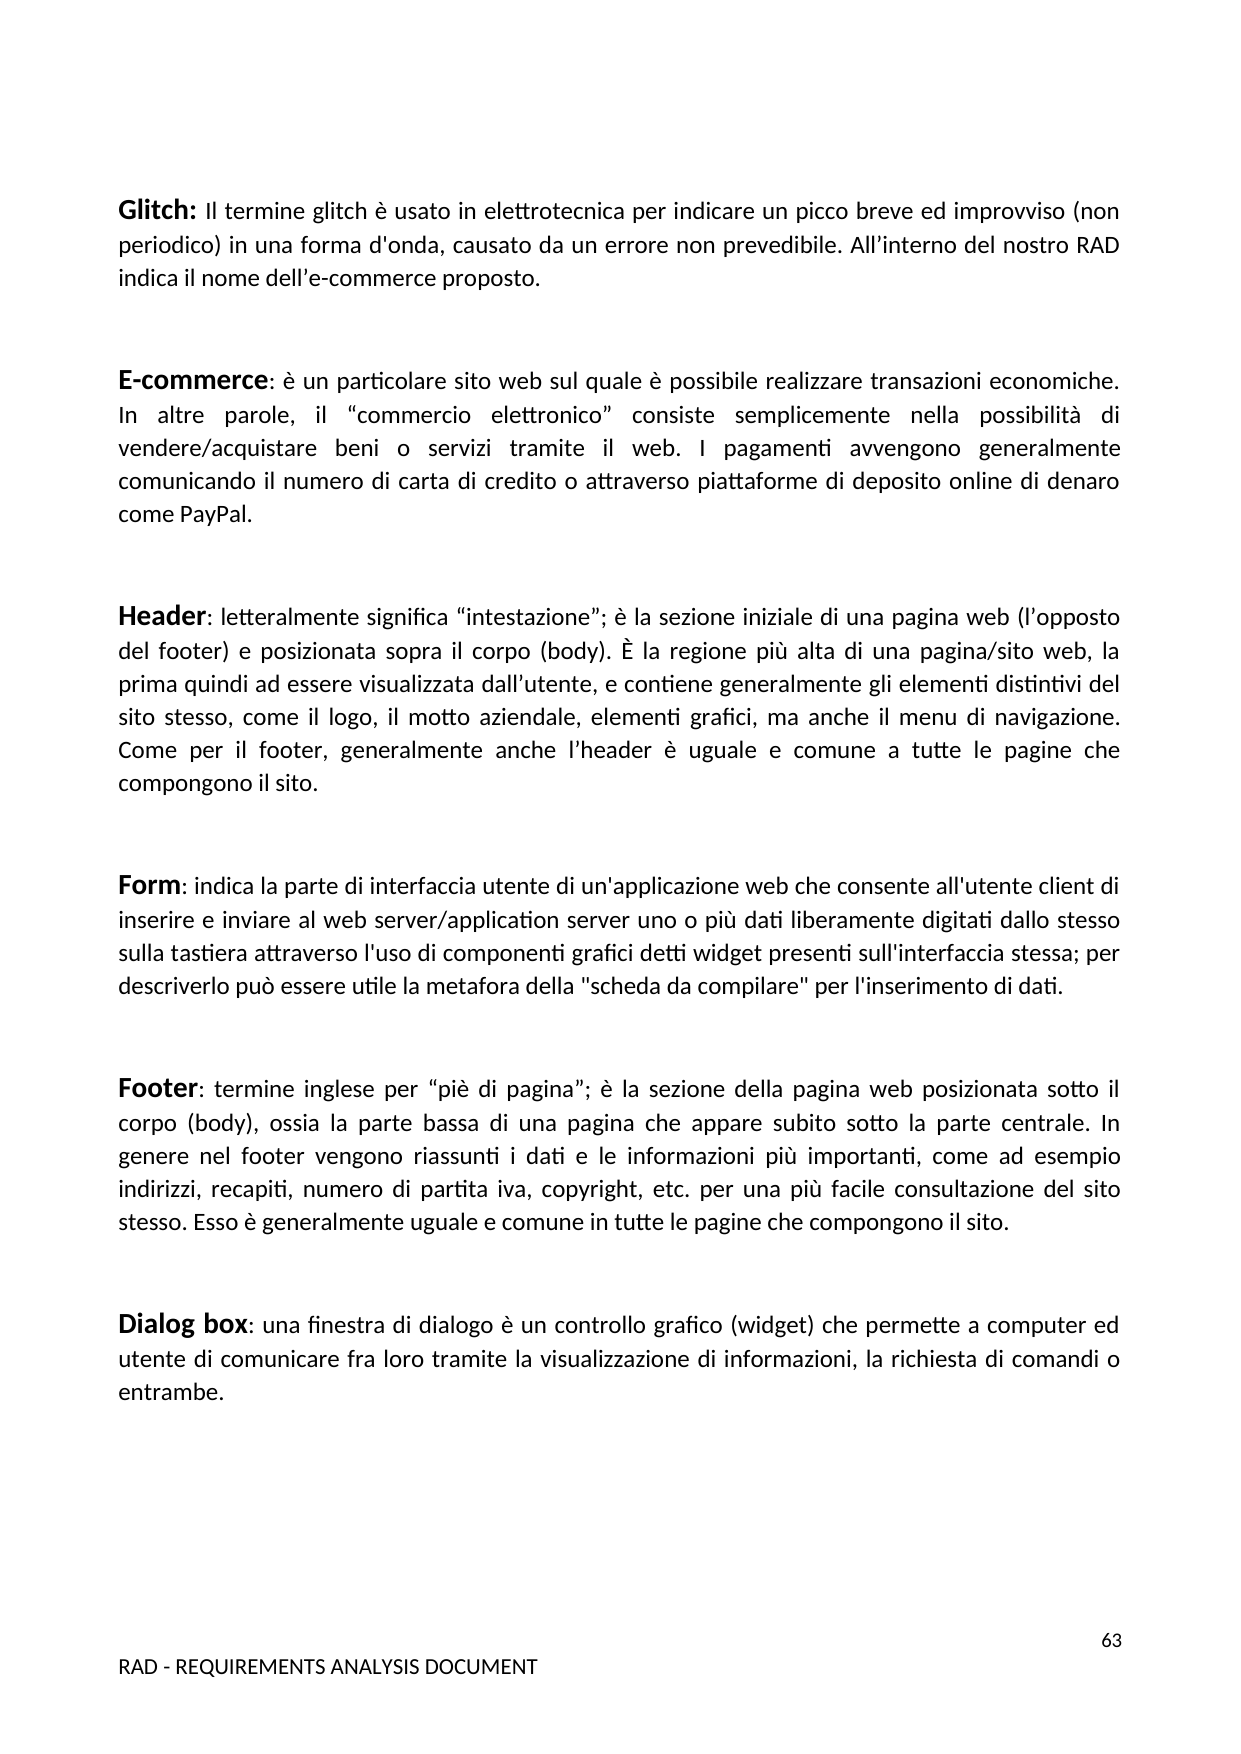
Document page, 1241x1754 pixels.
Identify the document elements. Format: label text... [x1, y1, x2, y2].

text Form: indica la parte di interfaccia utente di un'applicazione web che consente all'utente client di inserire e inviare al web server/application server uno o più dati liberamente digitati dallo stesso sulla tastiera attraverso l'uso di componenti grafici detti widget presenti sull'interfaccia stessa; per descriverlo può essere utile la metafora della "scheda da compilare" per l'inserimento di dati. [118, 866, 1122, 1000]
text Dialog box: una finestra di dialogo è un controllo grafico (widget) che permette a computer ed utente di comunicare fra loro tramite la visualizzazione di informazioni, la richiesta di comandi o entrambe. [118, 1305, 1122, 1406]
text Glitch: Il termine glitch è usato in elettrotecnica per indicare un picco breve ed improvviso (non periodico) in una forma d'onda, causato da un errore non prevedibile. All’interno del nostro RAD indica il nome dell’e-commerce proposto. [118, 148, 1122, 293]
text Footer: termine inglese per “piè di pagina”; è la sezione della pagina web posizionata sotto il corpo (body), ossia la parte bassa di una pagina che appare subito sotto la parte centrale. In genere nel footer vengono riassunti i dati e le informazioni più importanti, come ad esempio indirizzi, recapiti, numero di partita iva, copyright, etc. per una più facile consultazione del sito stesso. Esso è generalmente uguale e comune in tutte le pagine che compongono il sito. [118, 1069, 1122, 1236]
text E-commerce: è un particolare sito web sul quale è possibile realizzare transazioni economiche. In altre parole, il “commercio elettronico” consiste semplicemente nella possibilità di vendere/acquistare beni o servizi tramite il web. I pagamenti avvengono generalmente comunicando il numero di carta di credito o attraverso piattaforme di deposito online di denaro come PayPal. [118, 361, 1122, 528]
text Header: letteralmente significa “intestazione”; è la sezione iniziale di una pagina web (l’opposto del footer) e posizionata sopra il corpo (body). È la regione più alta di una pagina/sito web, la prima quindi ad essere visualizzata dall’utente, e contiene generalmente gli elementi distintivi del sito stesso, come il logo, il motto aziendale, elementi grafici, ma anche il menu di navigazione. Come per il footer, generalmente anche l’header è uguale e comune a tutte le pagine che compongono il sito. [118, 597, 1122, 797]
